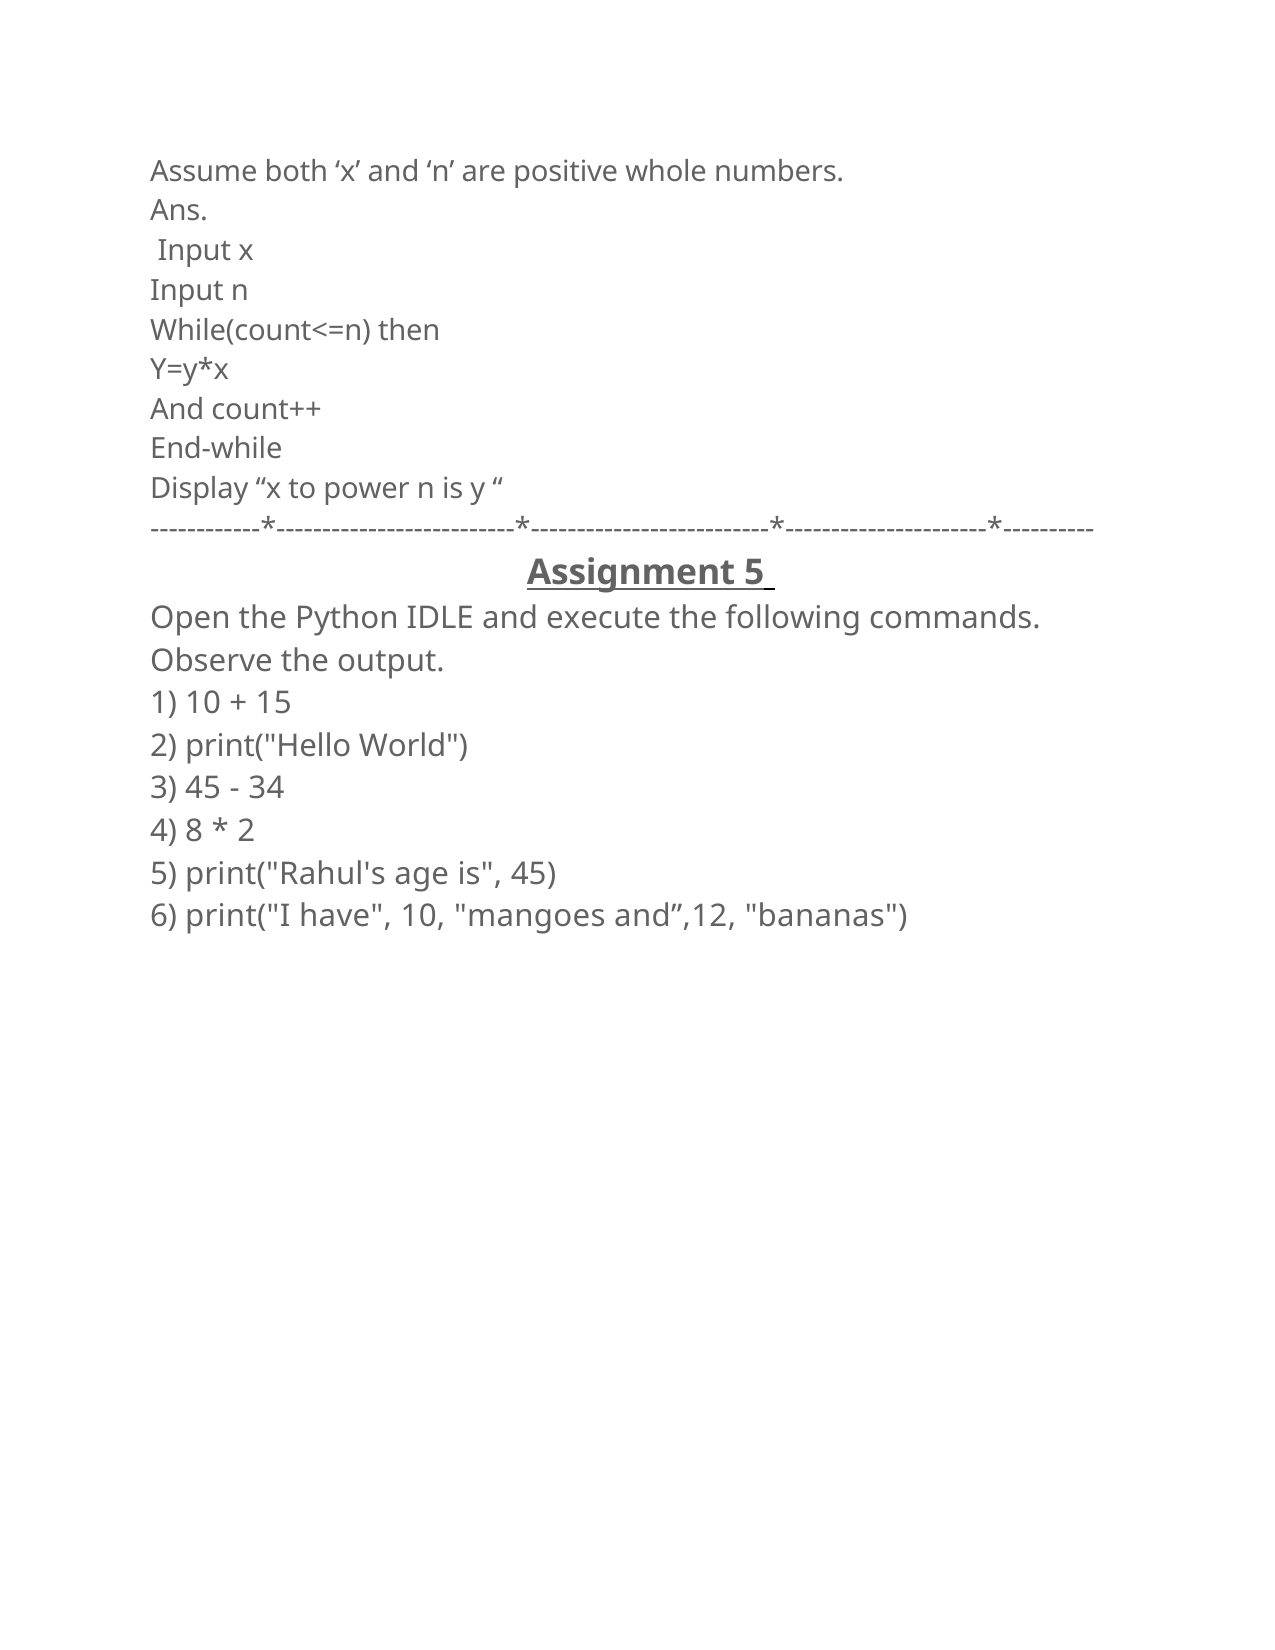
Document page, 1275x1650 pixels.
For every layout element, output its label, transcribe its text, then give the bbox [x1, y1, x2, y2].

text 3) 45 - 34 [150, 766, 1125, 808]
text 5) print("Rahul's age is", 45) [150, 851, 1125, 893]
text End-while [150, 428, 1125, 467]
text Y=y*x [150, 348, 1125, 388]
text Ans. [150, 190, 1125, 229]
text ------------*--------------------------*--------------------------*----------------------*---------- [150, 507, 1125, 547]
text 2) print("Hello World") [150, 723, 1125, 766]
text 6) print("I have", 10, "mangoes and”,12, "bananas") [150, 893, 1125, 936]
text 1) 10 + 15 [150, 680, 1125, 723]
text Assume both ‘x’ and ‘n’ are positive whole numbers. [150, 150, 1125, 190]
text And count++ [150, 388, 1125, 428]
text Input n [150, 269, 1125, 309]
text Display “x to power n is y “ [150, 467, 1125, 507]
text 4) 8 * 2 [150, 808, 1125, 851]
text Open the Python IDLE and execute the following commands. Observe the output. [150, 595, 1125, 680]
text While(count<=n) then [150, 309, 1125, 348]
text Input x [150, 229, 1125, 269]
text Assignment 5 [150, 547, 1125, 595]
